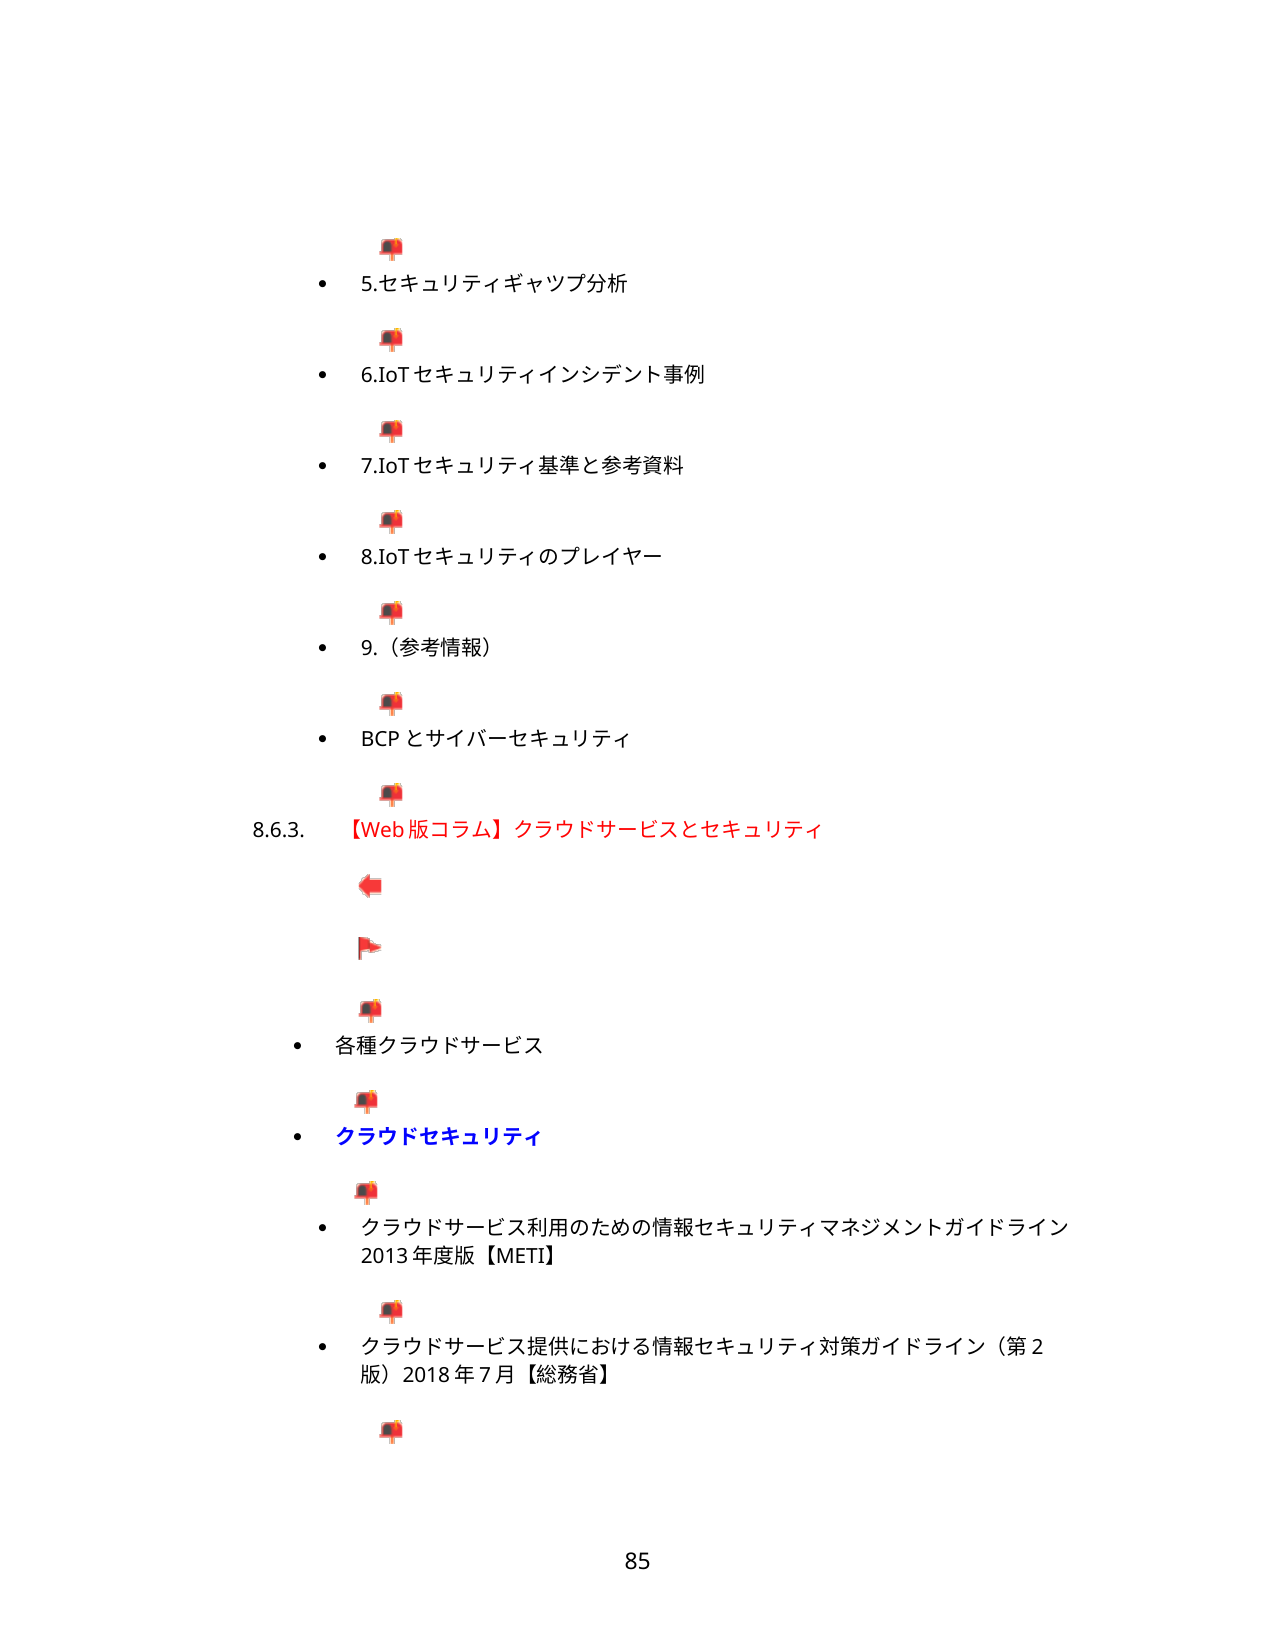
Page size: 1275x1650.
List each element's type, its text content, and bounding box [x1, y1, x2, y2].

picture [379, 601, 403, 625]
picture [379, 1300, 403, 1324]
list クラウドサービス提供における情報セキュリティ対策ガイドライン（第2版）2018年7月【総務省】 [319, 1332, 1098, 1389]
picture [379, 1420, 403, 1444]
list クラウドセキュリティ [294, 1122, 1098, 1150]
list 8.IoTセキュリティのプレイヤー [319, 542, 1098, 571]
picture [358, 937, 382, 960]
list 6.IoTセキュリティインシデント事例 [319, 360, 1098, 389]
picture [354, 1181, 378, 1205]
picture [379, 328, 403, 352]
list 各種クラウドサービス [294, 1031, 1098, 1059]
list 9.（参考情報） [319, 633, 1098, 661]
picture [379, 692, 403, 716]
picture [358, 999, 382, 1023]
list クラウドサービス利用のための情報セキュリティマネジメントガイドライン2013年度版【METI】 [319, 1213, 1098, 1269]
list 【Web版コラム】クラウドサービスとセキュリティ [252, 815, 1098, 843]
picture [379, 420, 403, 443]
list BCPとサイバーセキュリティ [319, 724, 1098, 752]
list 5.セキュリティギャツプ分析 [319, 269, 1098, 298]
list 7.IoTセキュリティ基準と参考資料 [319, 451, 1098, 479]
picture [379, 510, 403, 534]
picture [379, 238, 403, 261]
picture [358, 874, 382, 898]
picture [354, 1090, 378, 1114]
picture [379, 783, 403, 807]
